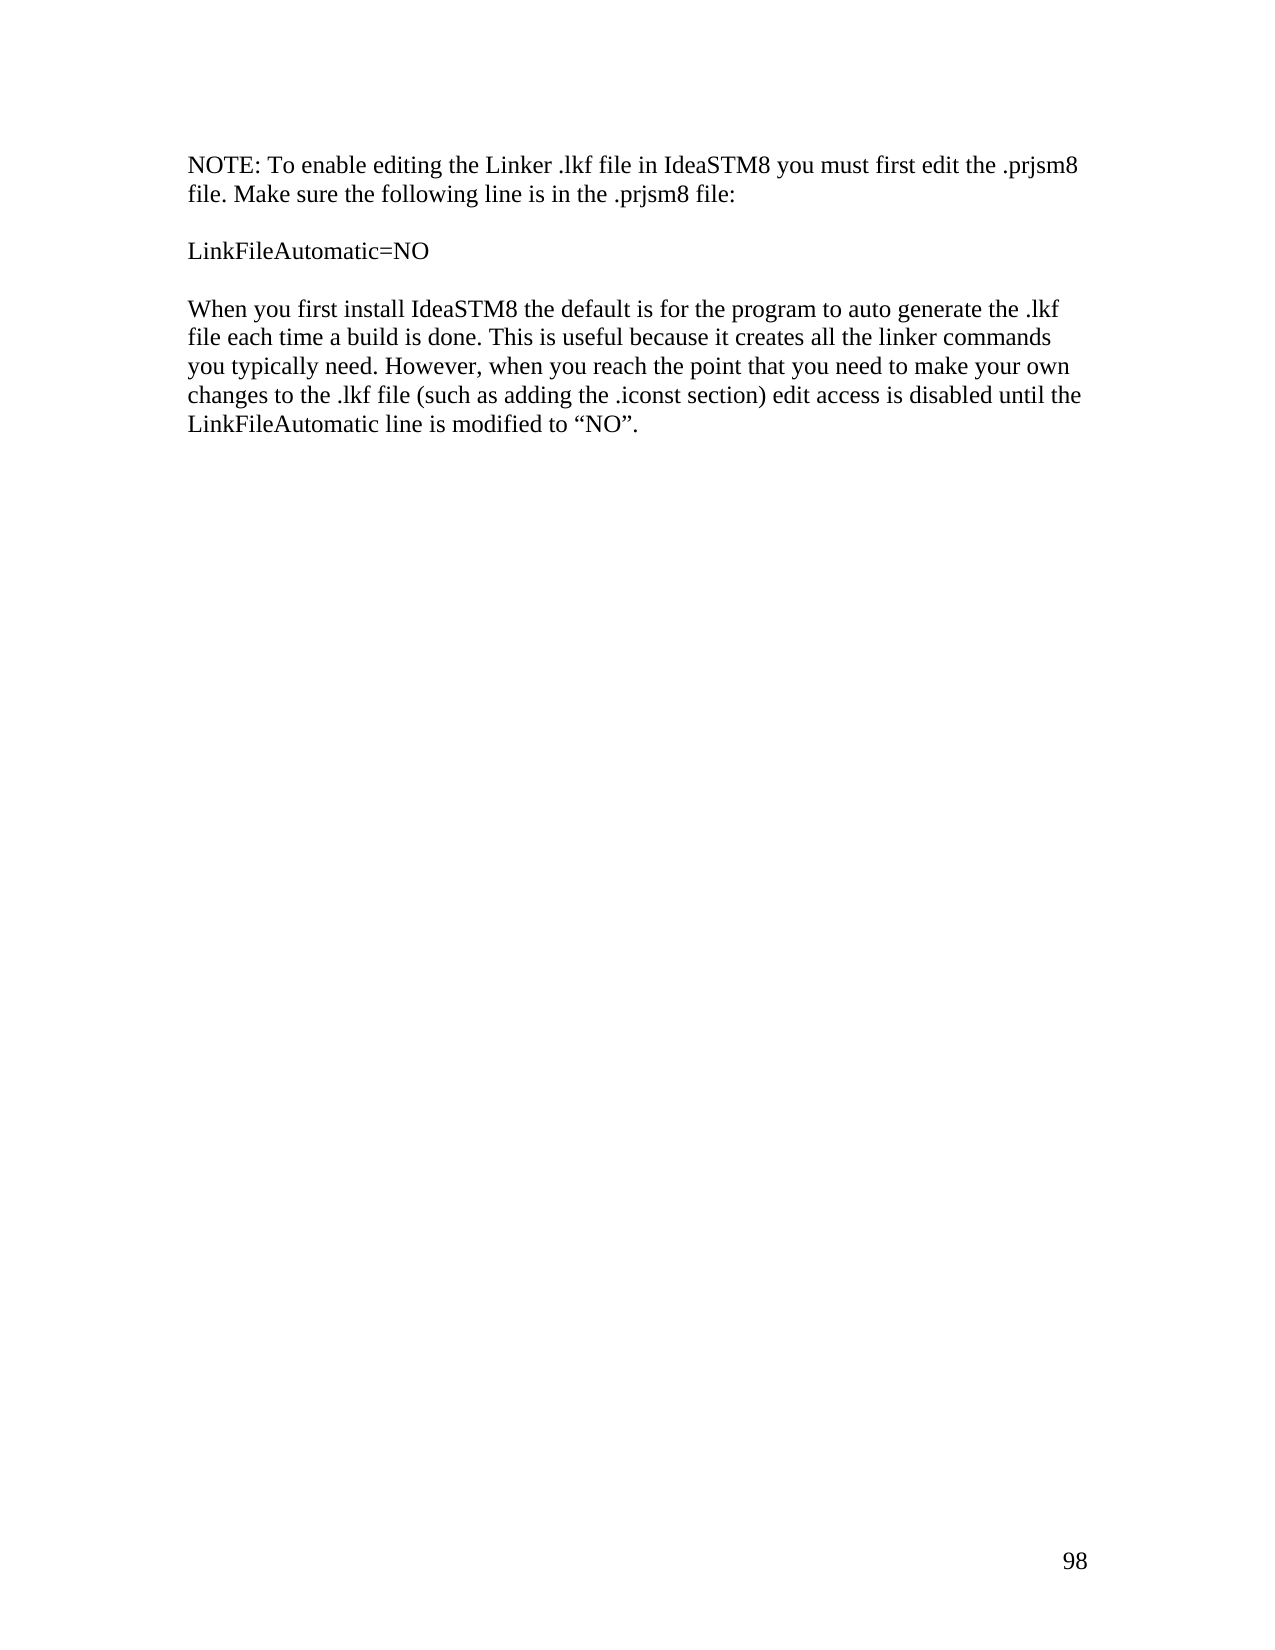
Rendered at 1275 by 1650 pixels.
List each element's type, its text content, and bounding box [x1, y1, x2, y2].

text NOTE: To enable editing the Linker .lkf file in IdeaSTM8 you must first edit the .prjsm8 file. Make sure the following line is in the .prjsm8 file: [187, 150, 1087, 207]
text When you first install IdeaSTM8 the default is for the program to auto generate the .lkf file each time a build is done. This is useful because it creates all the linker commands you typically need. However, when you reach the point that you need to make your own changes to the .lkf file (such as adding the .iconst section) edit access is disabled until the LinkFileAutomatic line is modified to “NO”. [187, 294, 1087, 437]
text LinkFileAutomatic=NO [187, 236, 1087, 265]
